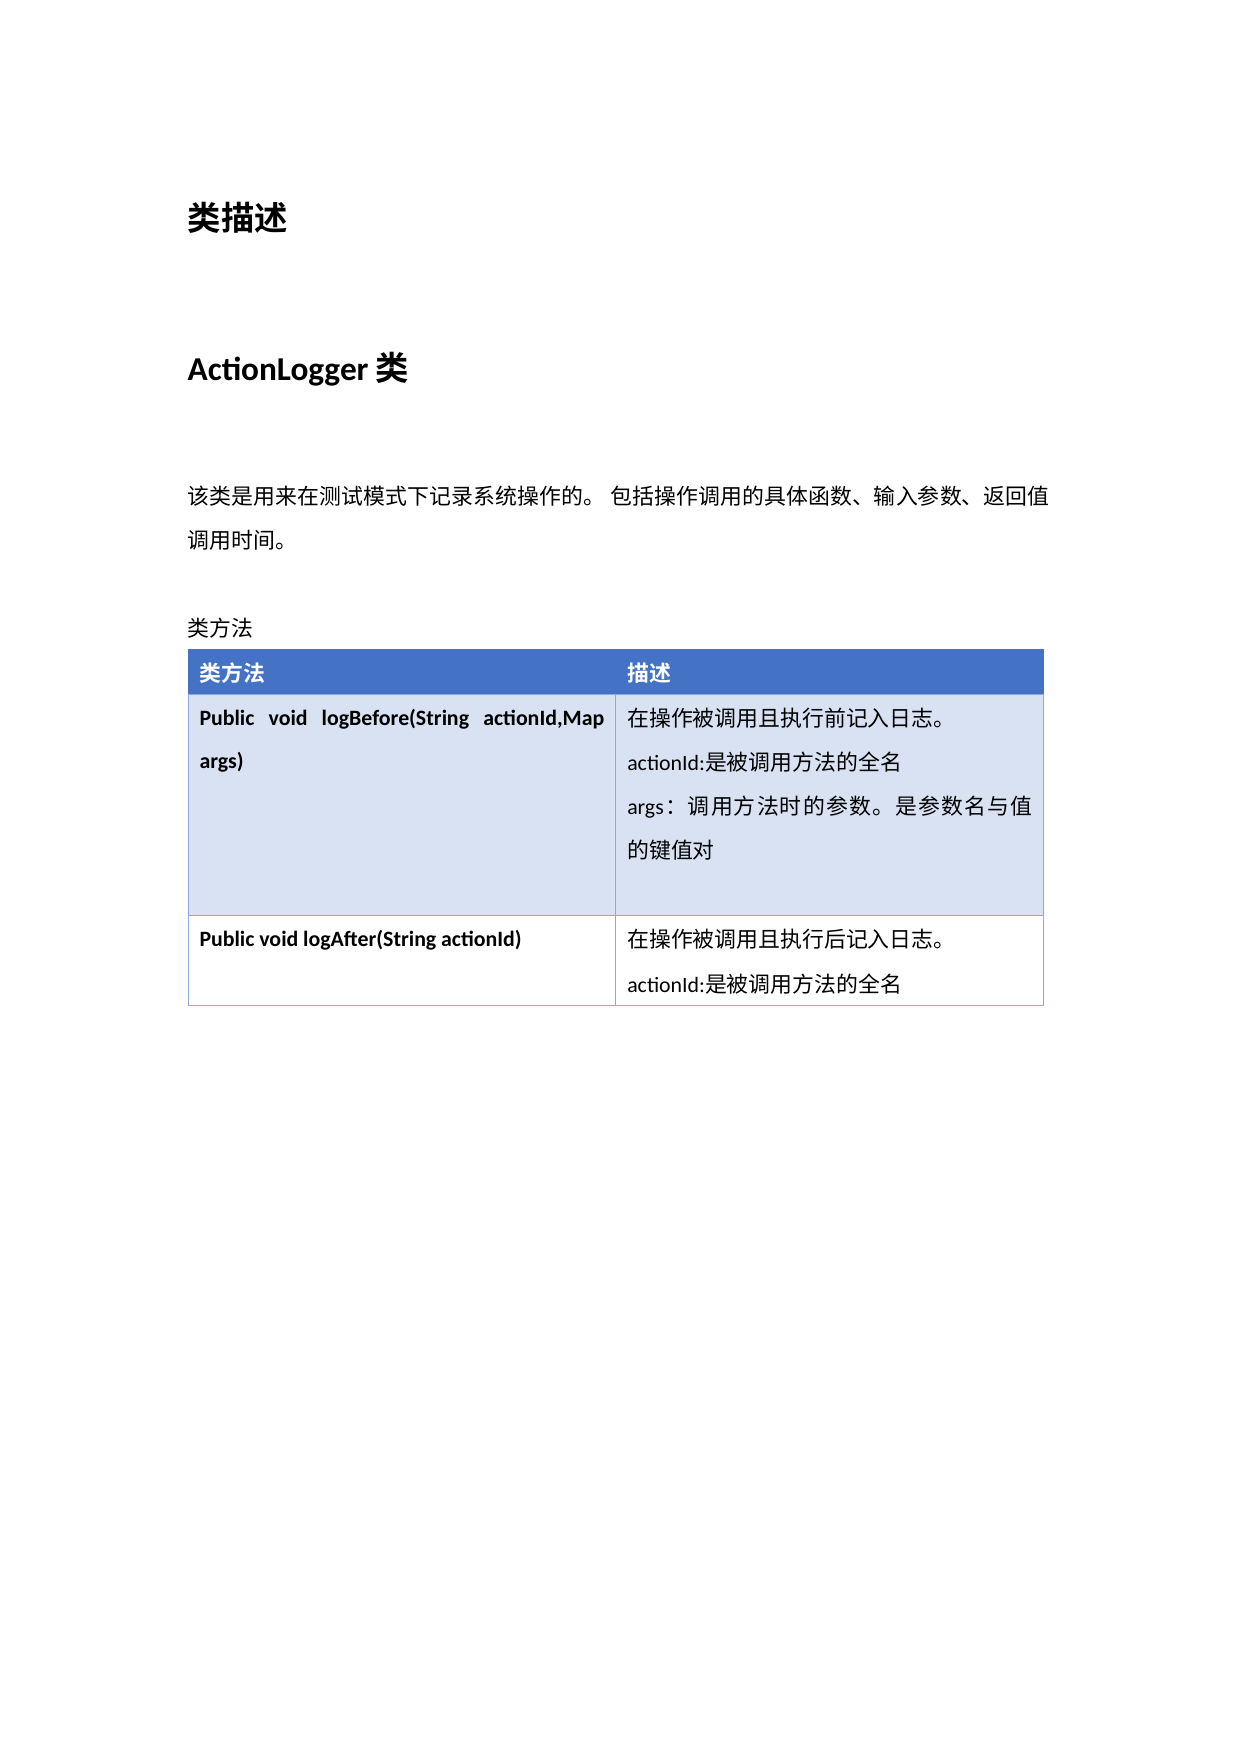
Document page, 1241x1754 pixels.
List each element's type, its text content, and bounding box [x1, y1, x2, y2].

table_cell 在操作被调用且执行后记入日志。 actionId:是被调用方法的全名 [616, 916, 1043, 1004]
table_cell Public void logAfter(String actionId) [189, 916, 615, 1004]
table_header 类方法 [189, 650, 615, 694]
table_header 描述 [616, 650, 1043, 694]
subtitle 类描述 [187, 172, 1053, 260]
table_cell 在操作被调用且执行前记入日志。 actionId:是被调用方法的全名 args：调用方法时的参数。是参数名与值的键值对 [616, 695, 1043, 915]
table_cell Public void logBefore(String actionId,Map args) [189, 695, 615, 915]
subtitle ActionLogger类 [187, 322, 1053, 410]
text 类方法 [187, 605, 1053, 649]
text 该类是用来在测试模式下记录系统操作的。 包括操作调用的具体函数、输入参数、返回值、调用时间。 [187, 473, 1053, 561]
